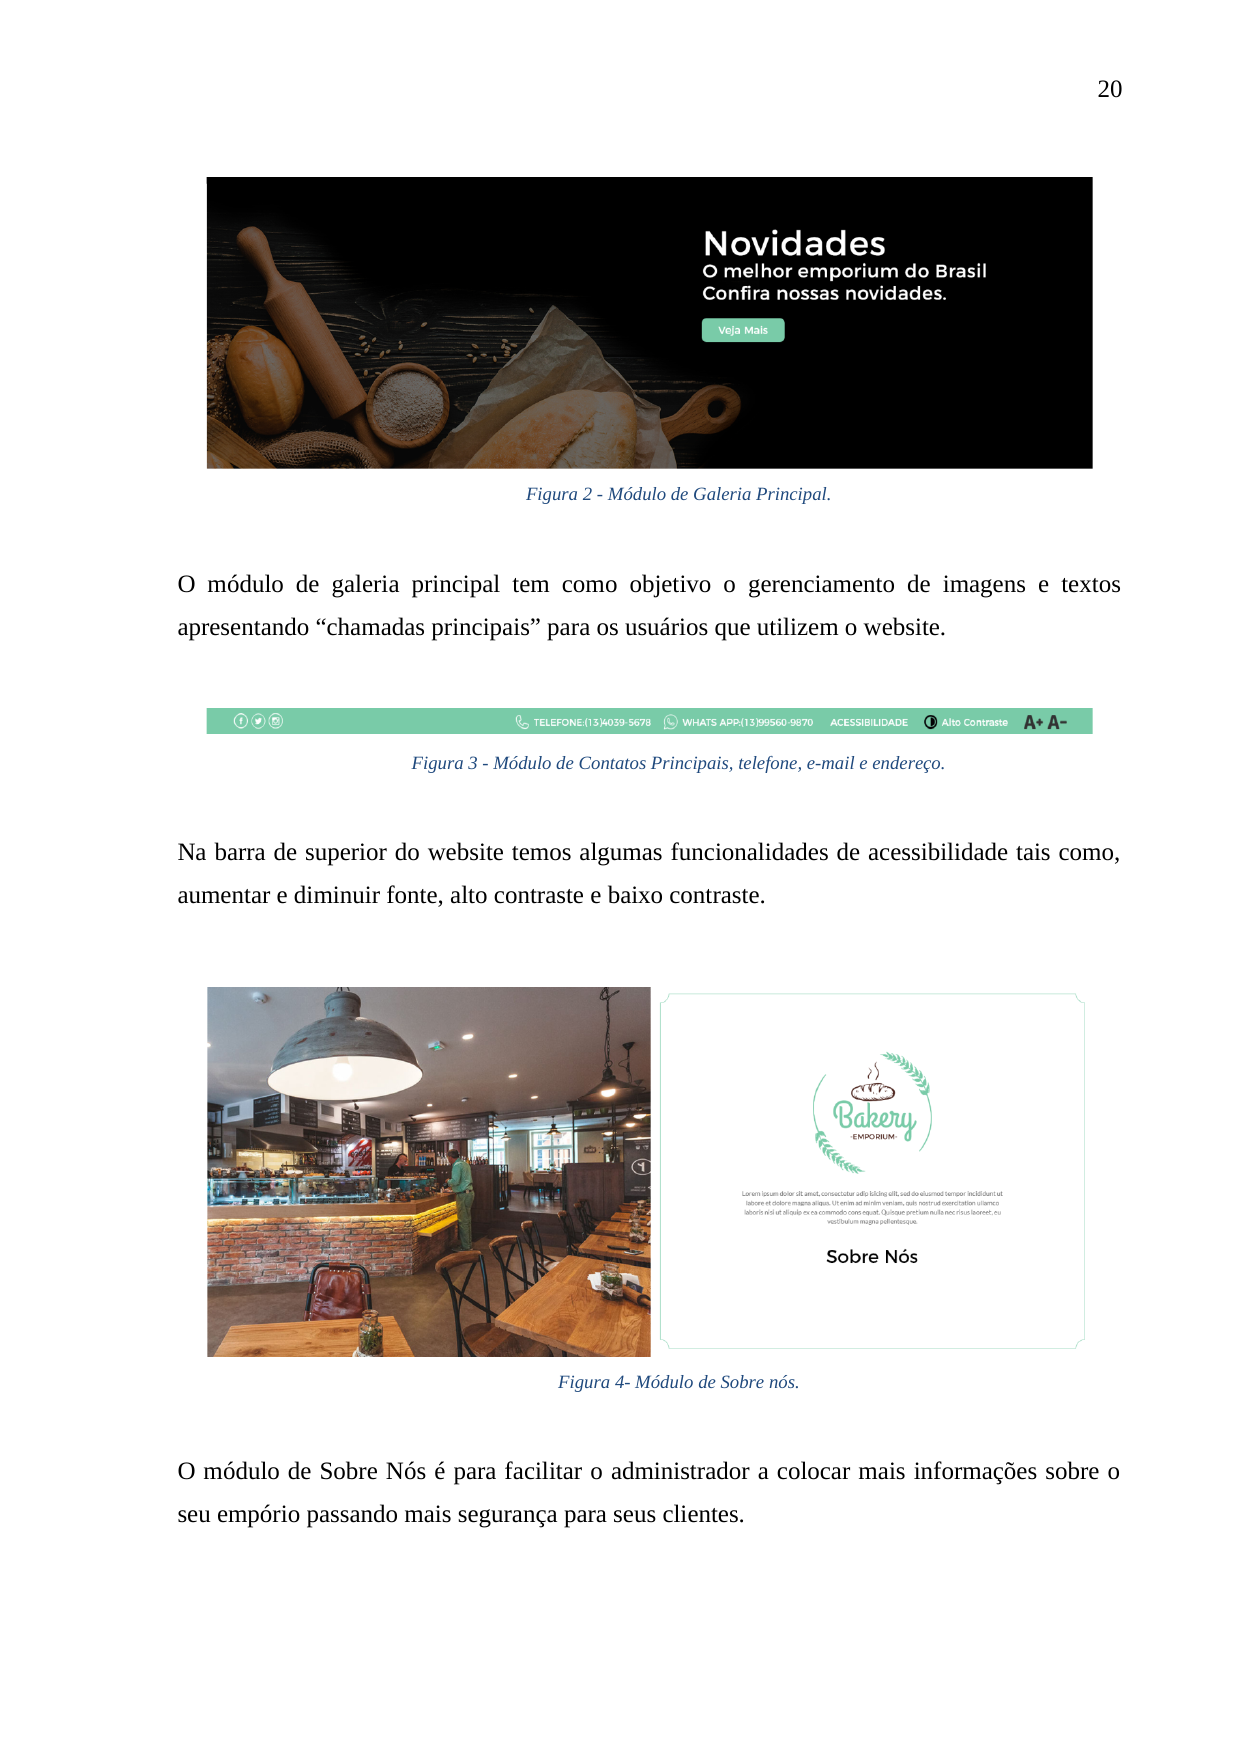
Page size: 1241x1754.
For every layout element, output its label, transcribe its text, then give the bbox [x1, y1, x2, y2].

text Figura 2 - Módulo de Galeria Principal. [177, 483, 1122, 505]
picture [206, 708, 1093, 734]
picture [206, 177, 1093, 469]
text Na barra de superior do website temos algumas funcionalidades de acessibilidade tais como, aumentar e diminuir fonte, alto contraste e baixo contraste. [177, 837, 1122, 909]
text Figura 3 - Módulo de Contatos Principais, telefone, e-mail e endereço. [177, 752, 1122, 773]
text Figura 4- Módulo de Sobre nós. [177, 1371, 1122, 1392]
text O módulo de Sobre Nós é para facilitar o administrador a colocar mais informações sobre o seu empório passando mais segurança para seus clientes. [177, 1456, 1122, 1528]
text O módulo de galeria principal tem como objetivo o gerenciamento de imagens e textos apresentando “chamadas principais” para os usuários que utilizem o website. [177, 569, 1122, 641]
picture [206, 987, 1093, 1357]
